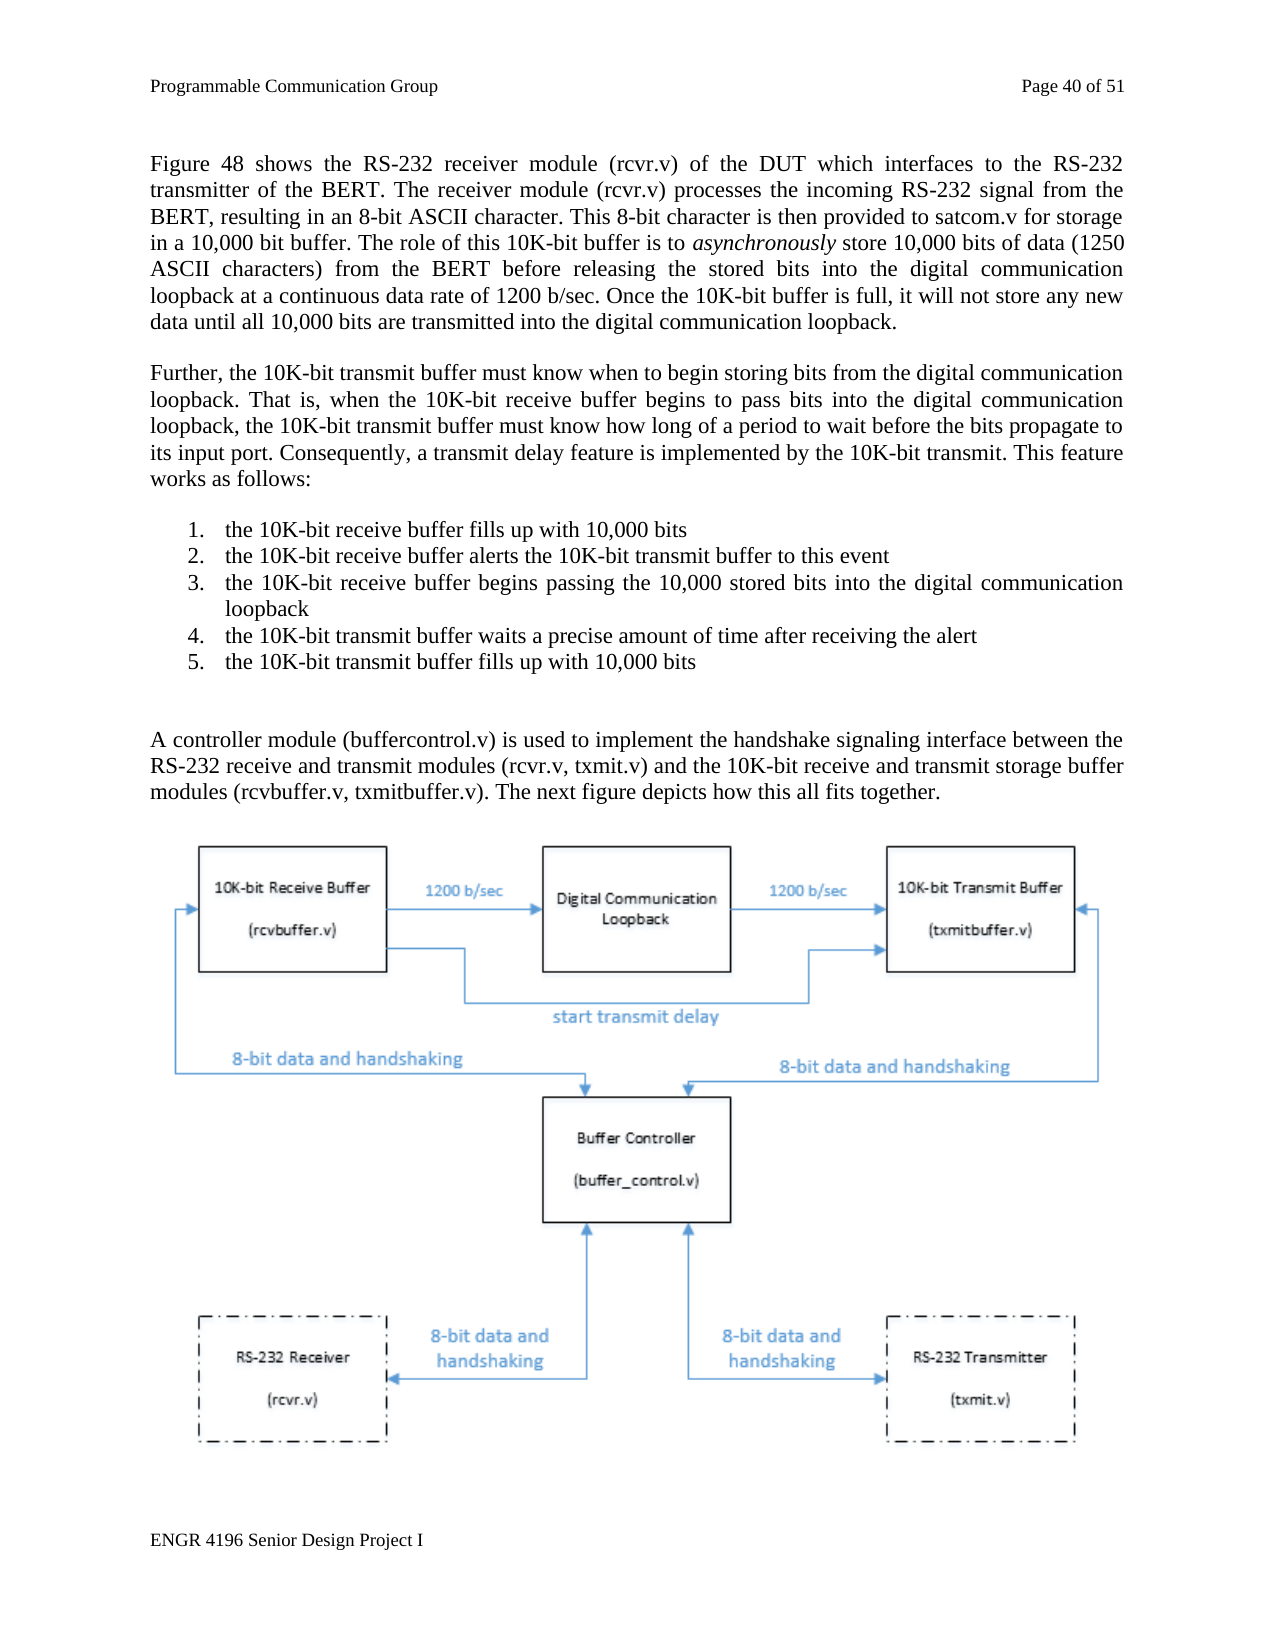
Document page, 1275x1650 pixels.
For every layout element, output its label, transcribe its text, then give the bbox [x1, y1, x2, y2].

list the 10K-bit receive buffer fills up with 10,000 bits [187, 516, 1125, 543]
list the 10K-bit receive buffer begins passing the 10,000 stored bits into the digital communication loopback [187, 569, 1125, 622]
picture [150, 829, 1121, 1463]
text A controller module (buffercontrol.v) is used to implement the handshake signaling interface between the RS-232 receive and transmit modules (rcvr.v, txmit.v) and the 10K-bit receive and transmit storage buffer modules (rcvbuffer.v, txmitbuffer.v). The next figure depicts how this all fits together. [150, 726, 1125, 805]
list the 10K-bit transmit buffer waits a precise amount of time after receiving the alert [187, 622, 1125, 648]
list the 10K-bit receive buffer alerts the 10K-bit transmit buffer to this event [187, 543, 1125, 569]
list the 10K-bit transmit buffer fills up with 10,000 bits [187, 648, 1125, 674]
text Figure 48 shows the RS-232 receiver module (rcvr.v) of the DUT which interfaces to the RS-232 transmitter of the BERT. The receiver module (rcvr.v) processes the incoming RS-232 signal from the BERT, resulting in an 8-bit ASCII character. This 8-bit character is then provided to satcom.v for storage in a 10,000 bit buffer. The role of this 10K-bit buffer is to asynchronously store 10,000 bits of data (1250 ASCII characters) from the BERT before releasing the stored bits into the digital communication loopback at a continuous data rate of 1200 b/sec. Once the 10K-bit buffer is full, it will not store any new data until all 10,000 bits are transmitted into the digital communication loopback. [150, 150, 1125, 334]
text Further, the 10K-bit transmit buffer must know when to begin storing bits from the digital communication loopback. That is, when the 10K-bit receive buffer begins to pass bits into the digital communication loopback, the 10K-bit transmit buffer must know how long of a period to wait before the bits propagate to its input port. Consequently, a transmit delay feature is implemented by the 10K-bit transmit. This feature works as follows: [150, 359, 1125, 491]
